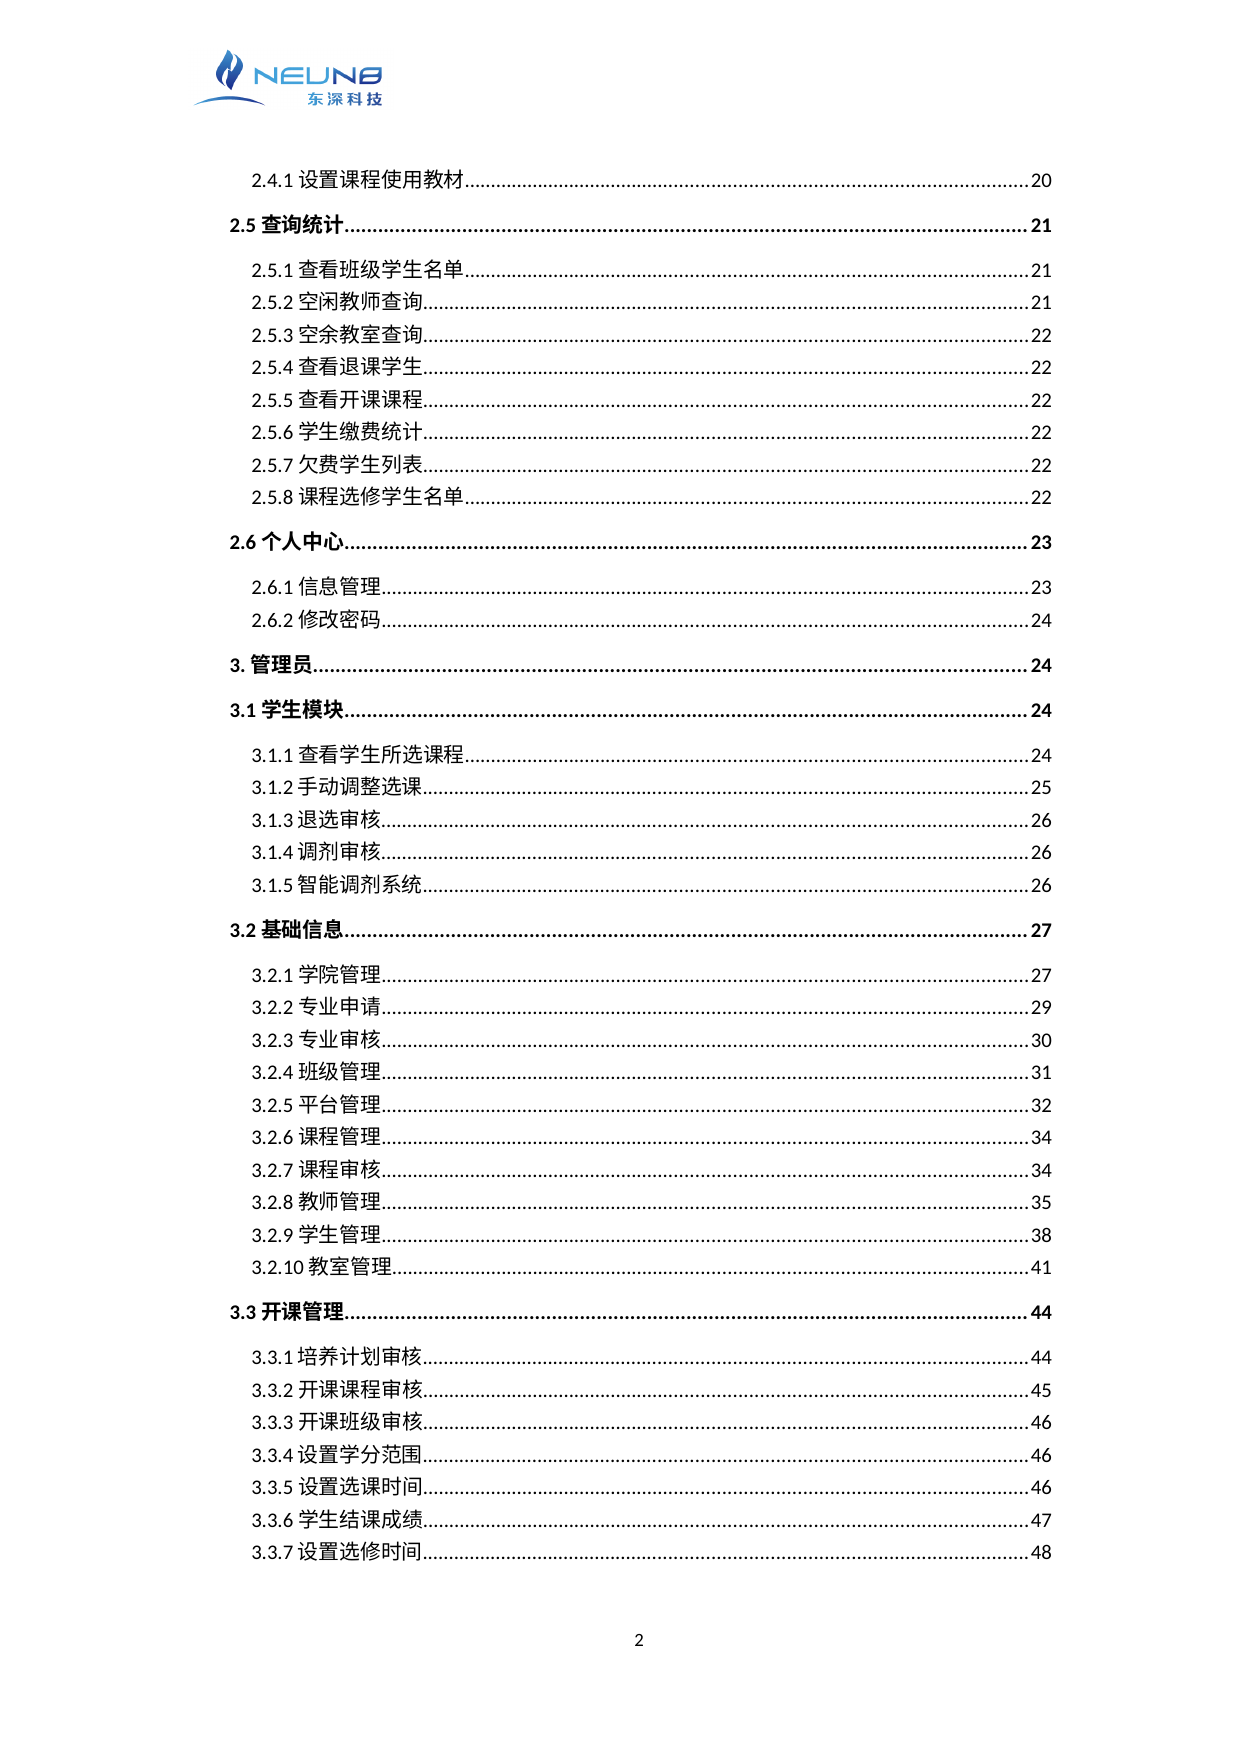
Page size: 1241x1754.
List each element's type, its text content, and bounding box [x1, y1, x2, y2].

text 3.1.2手动调整选课 25 [209, 769, 1053, 802]
text 2.5.5 查看开课课程 22 [209, 382, 1053, 414]
text 2.5.2 空闲教师查询 21 [209, 284, 1053, 317]
text 3. 管理员 24 [187, 647, 1053, 679]
text 3.2.3 专业审核 30 [209, 1022, 1053, 1054]
text 2.5.1 查看班级学生名单 21 [209, 252, 1053, 284]
text 3.2.4 班级管理 31 [209, 1054, 1053, 1087]
text 2.5.8 课程选修学生名单 22 [209, 479, 1053, 512]
text 3.3.7设置选修时间 48 [209, 1534, 1053, 1567]
text 2.5.3 空余教室查询 22 [209, 317, 1053, 349]
text 3.3.3 开课班级审核 46 [209, 1404, 1053, 1437]
text 2.5 查询统计 21 [187, 207, 1053, 239]
text 3.2.1 学院管理 27 [209, 957, 1053, 989]
text 3.3.2 开课课程审核 45 [209, 1372, 1053, 1404]
text 3.2.6 课程管理 34 [209, 1119, 1053, 1152]
text 3.3.4设置学分范围 46 [209, 1437, 1053, 1469]
text 3.1.4调剂审核 26 [209, 834, 1053, 867]
text 3.2.8 教师管理 35 [209, 1184, 1053, 1217]
text 3.2.10 教室管理 41 [209, 1249, 1053, 1282]
text 3.2.9 学生管理 38 [209, 1217, 1053, 1249]
picture [187, 48, 394, 110]
text 3.1.1 查看学生所选课程 24 [209, 737, 1053, 769]
text 3.2 基础信息 27 [187, 912, 1053, 944]
text 2.5.7 欠费学生列表 22 [209, 447, 1053, 479]
text 2.6.1 信息管理 23 [209, 569, 1053, 602]
text 2.6 个人中心 23 [187, 524, 1053, 557]
text 3.2.7 课程审核 34 [209, 1152, 1053, 1184]
text 3.1.5智能调剂系统 26 [209, 867, 1053, 899]
text 2.5.6 学生缴费统计 22 [209, 414, 1053, 447]
text 3.1 学生模块 24 [187, 692, 1053, 724]
text 2.6.2 修改密码 24 [209, 602, 1053, 634]
text 3.3.5 设置选课时间 46 [209, 1469, 1053, 1502]
text 3.3 开课管理 44 [187, 1294, 1053, 1327]
text 3.1.3退选审核 26 [209, 802, 1053, 834]
text 3.2.5 平台管理 32 [209, 1087, 1053, 1119]
text 2.4.1 设置课程使用教材 20 [209, 162, 1053, 194]
text 3.3.1培养计划审核 44 [209, 1339, 1053, 1372]
text 3.3.6 学生结课成绩 47 [209, 1502, 1053, 1534]
text 2.5.4 查看退课学生 22 [209, 349, 1053, 382]
text 3.2.2 专业申请 29 [209, 989, 1053, 1022]
